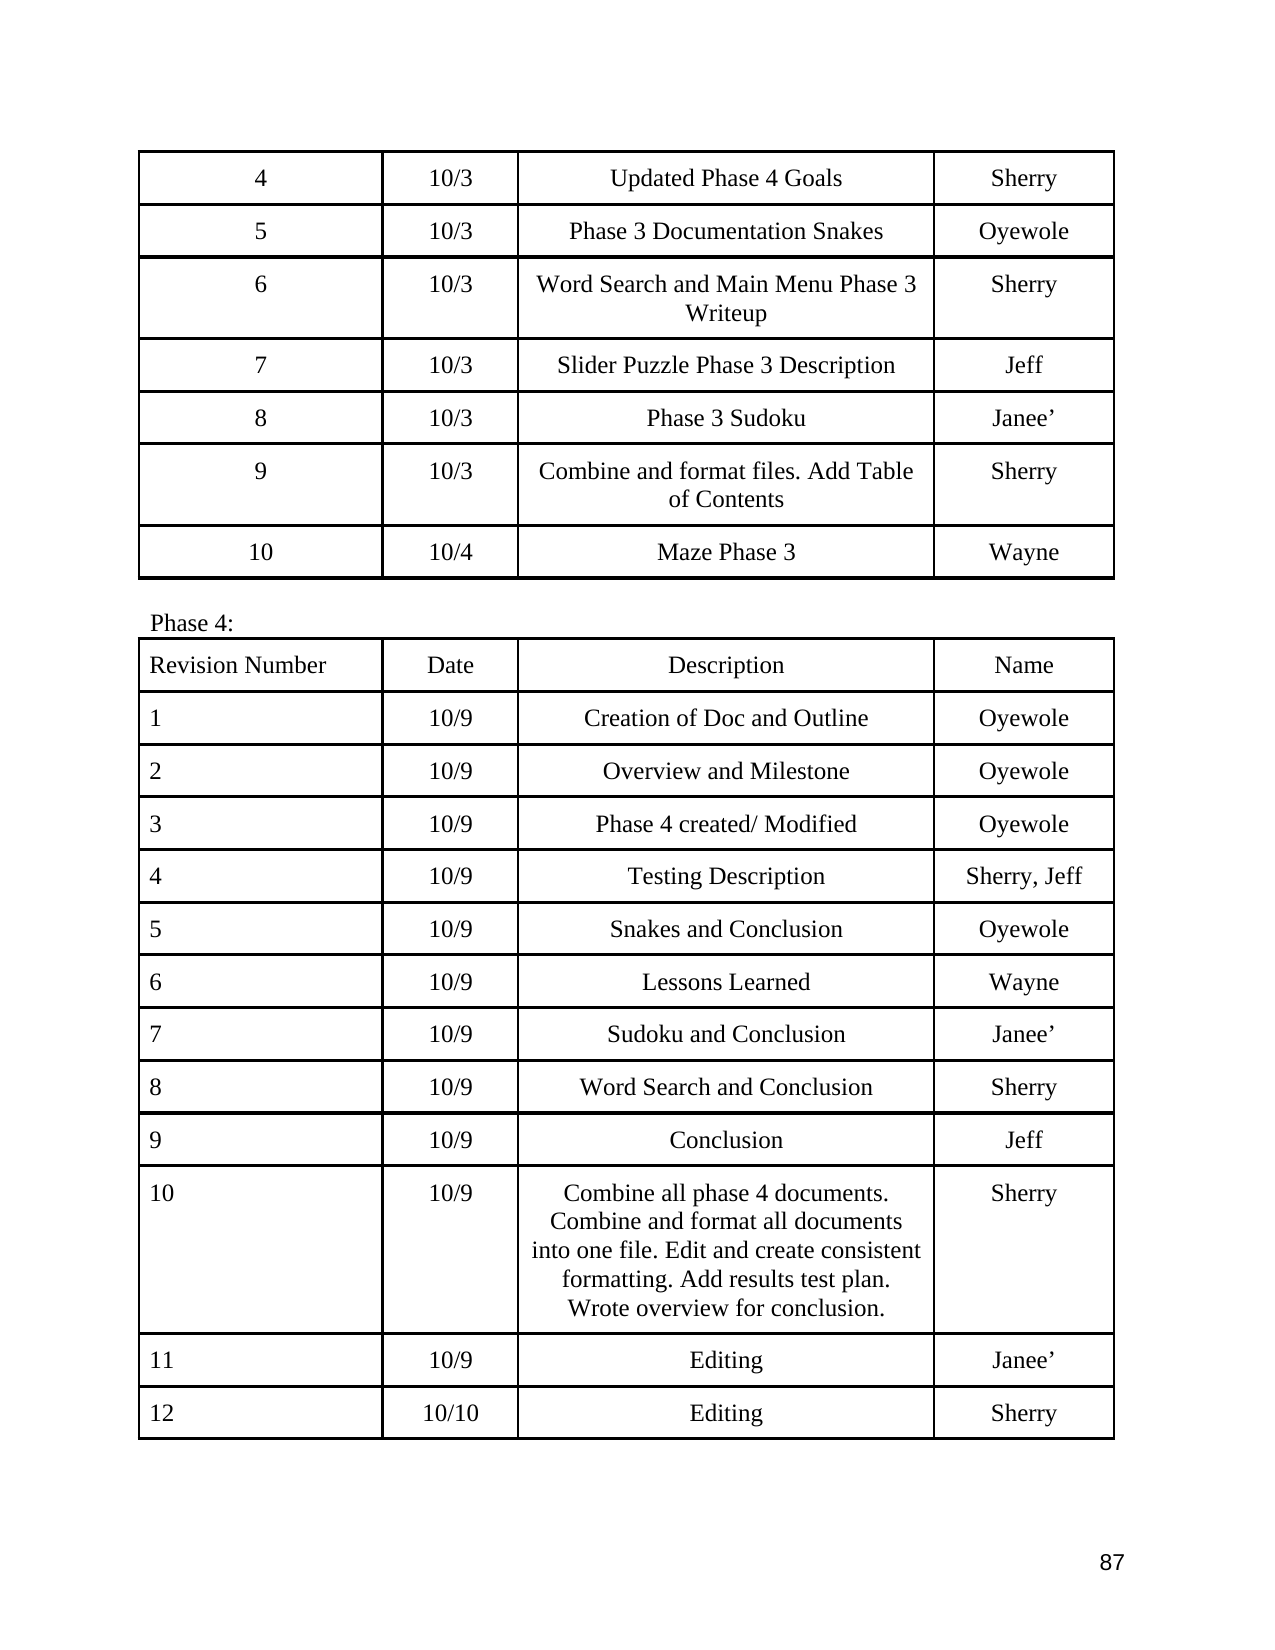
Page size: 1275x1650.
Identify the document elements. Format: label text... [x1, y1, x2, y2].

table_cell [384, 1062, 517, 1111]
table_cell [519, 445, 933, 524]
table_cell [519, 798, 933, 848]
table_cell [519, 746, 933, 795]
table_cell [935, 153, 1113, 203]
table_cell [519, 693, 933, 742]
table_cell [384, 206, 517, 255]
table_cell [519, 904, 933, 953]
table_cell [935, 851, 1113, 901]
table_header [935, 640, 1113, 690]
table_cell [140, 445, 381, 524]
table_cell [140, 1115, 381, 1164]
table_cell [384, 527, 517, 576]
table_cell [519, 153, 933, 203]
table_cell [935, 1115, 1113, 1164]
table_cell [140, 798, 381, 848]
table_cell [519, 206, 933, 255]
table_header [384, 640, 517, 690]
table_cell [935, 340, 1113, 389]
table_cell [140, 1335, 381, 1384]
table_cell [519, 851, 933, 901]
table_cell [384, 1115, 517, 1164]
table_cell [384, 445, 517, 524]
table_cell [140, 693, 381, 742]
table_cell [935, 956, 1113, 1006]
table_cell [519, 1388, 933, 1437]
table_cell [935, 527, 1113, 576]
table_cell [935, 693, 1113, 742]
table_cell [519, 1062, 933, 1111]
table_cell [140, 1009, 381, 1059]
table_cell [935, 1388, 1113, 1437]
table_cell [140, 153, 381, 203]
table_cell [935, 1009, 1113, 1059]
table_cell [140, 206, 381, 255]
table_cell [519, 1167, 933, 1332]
text Phase 4: [150, 608, 1125, 637]
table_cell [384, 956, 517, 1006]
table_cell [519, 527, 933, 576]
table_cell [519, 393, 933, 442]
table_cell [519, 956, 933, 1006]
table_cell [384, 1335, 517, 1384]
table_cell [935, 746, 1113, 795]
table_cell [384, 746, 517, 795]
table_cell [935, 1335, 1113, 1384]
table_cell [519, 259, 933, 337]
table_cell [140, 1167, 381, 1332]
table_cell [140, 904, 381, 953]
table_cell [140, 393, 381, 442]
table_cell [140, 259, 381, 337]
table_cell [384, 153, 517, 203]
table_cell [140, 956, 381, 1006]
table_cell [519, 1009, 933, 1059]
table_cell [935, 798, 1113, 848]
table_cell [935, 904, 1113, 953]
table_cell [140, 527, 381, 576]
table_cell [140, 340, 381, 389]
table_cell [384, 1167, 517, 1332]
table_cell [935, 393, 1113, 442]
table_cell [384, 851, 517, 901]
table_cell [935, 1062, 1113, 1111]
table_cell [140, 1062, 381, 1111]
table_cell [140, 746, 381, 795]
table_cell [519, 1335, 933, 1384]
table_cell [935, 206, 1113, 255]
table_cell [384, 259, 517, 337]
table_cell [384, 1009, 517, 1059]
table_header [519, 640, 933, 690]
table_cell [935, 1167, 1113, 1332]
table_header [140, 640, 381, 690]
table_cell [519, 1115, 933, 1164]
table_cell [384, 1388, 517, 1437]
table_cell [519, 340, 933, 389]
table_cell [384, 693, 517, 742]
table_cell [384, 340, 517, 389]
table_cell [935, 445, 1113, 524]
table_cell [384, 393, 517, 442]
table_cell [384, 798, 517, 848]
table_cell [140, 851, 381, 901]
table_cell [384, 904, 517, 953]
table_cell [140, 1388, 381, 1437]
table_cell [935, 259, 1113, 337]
